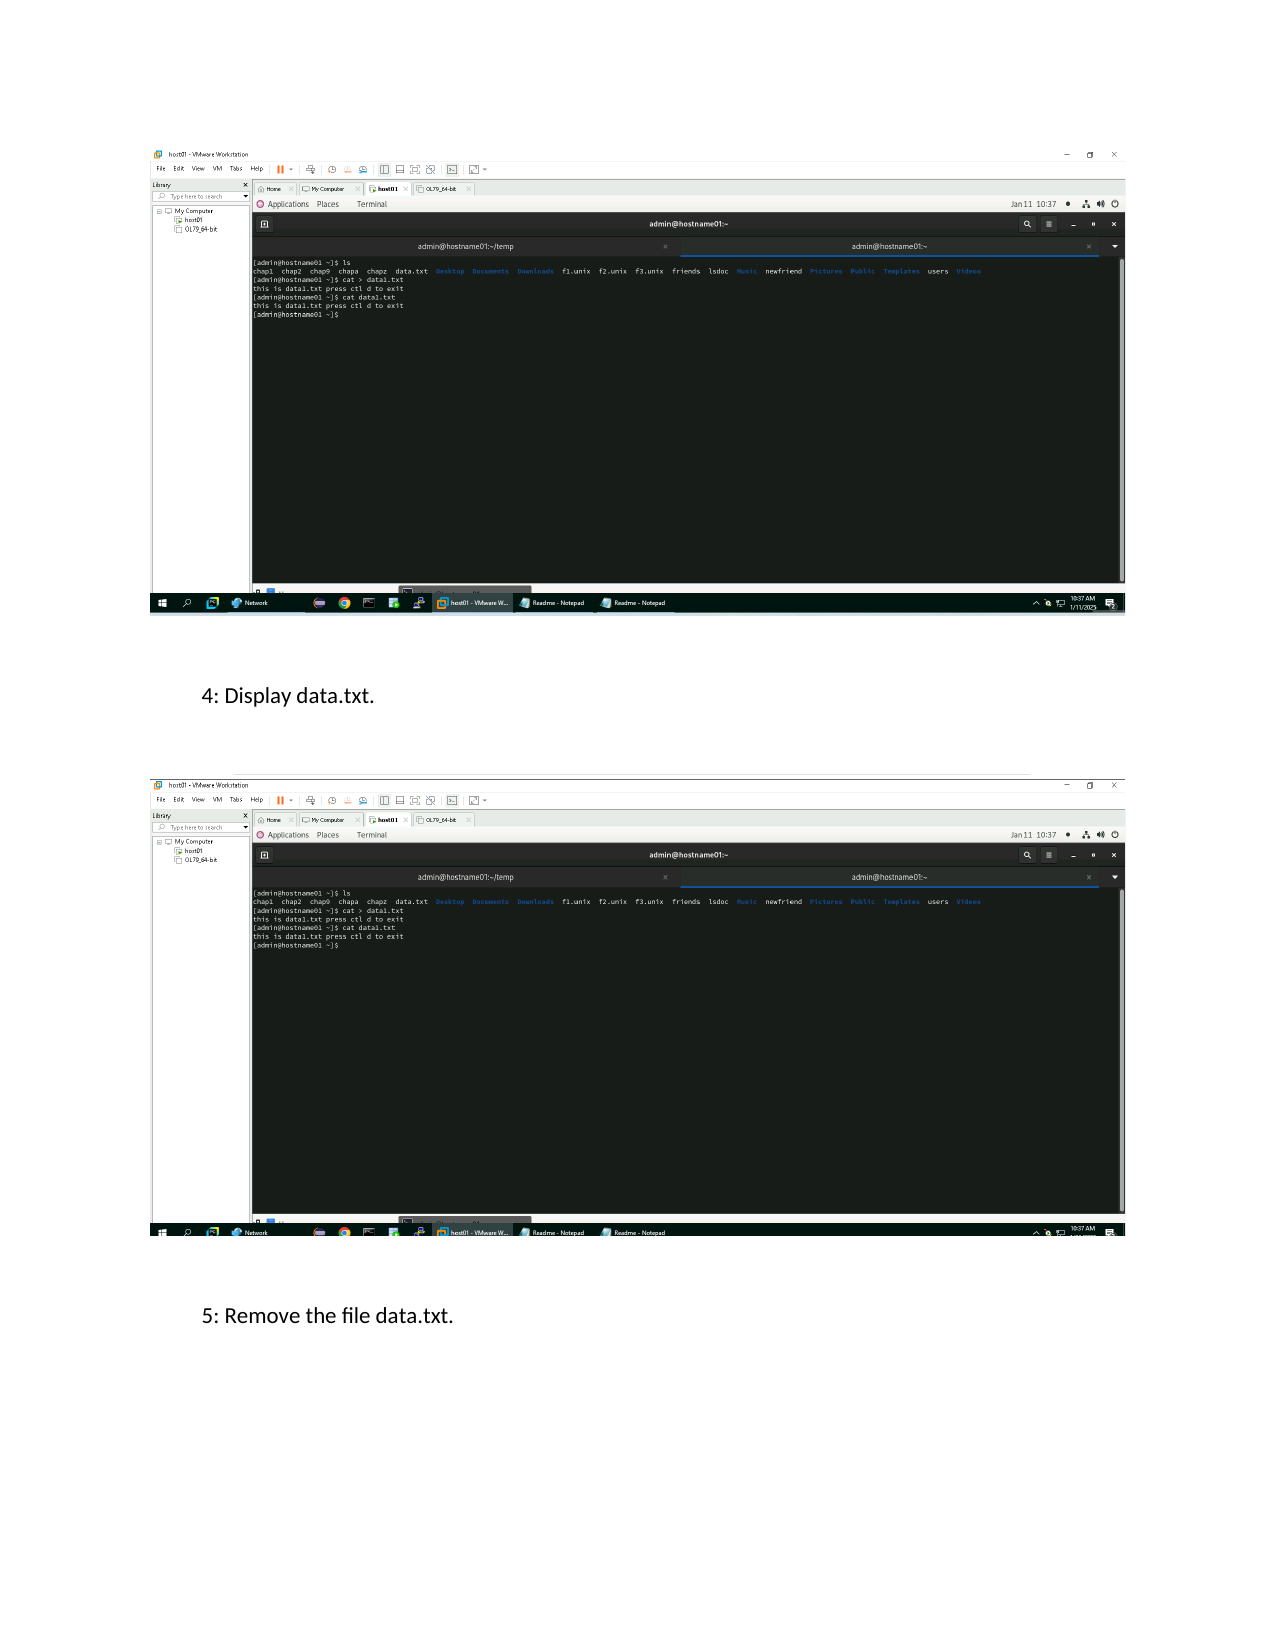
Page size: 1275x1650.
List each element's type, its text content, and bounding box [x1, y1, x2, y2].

picture [150, 774, 1125, 1236]
text 5: Remove the file data.txt. [150, 1301, 1125, 1329]
picture [150, 150, 1125, 616]
text 4: Display data.txt. [150, 681, 1125, 709]
